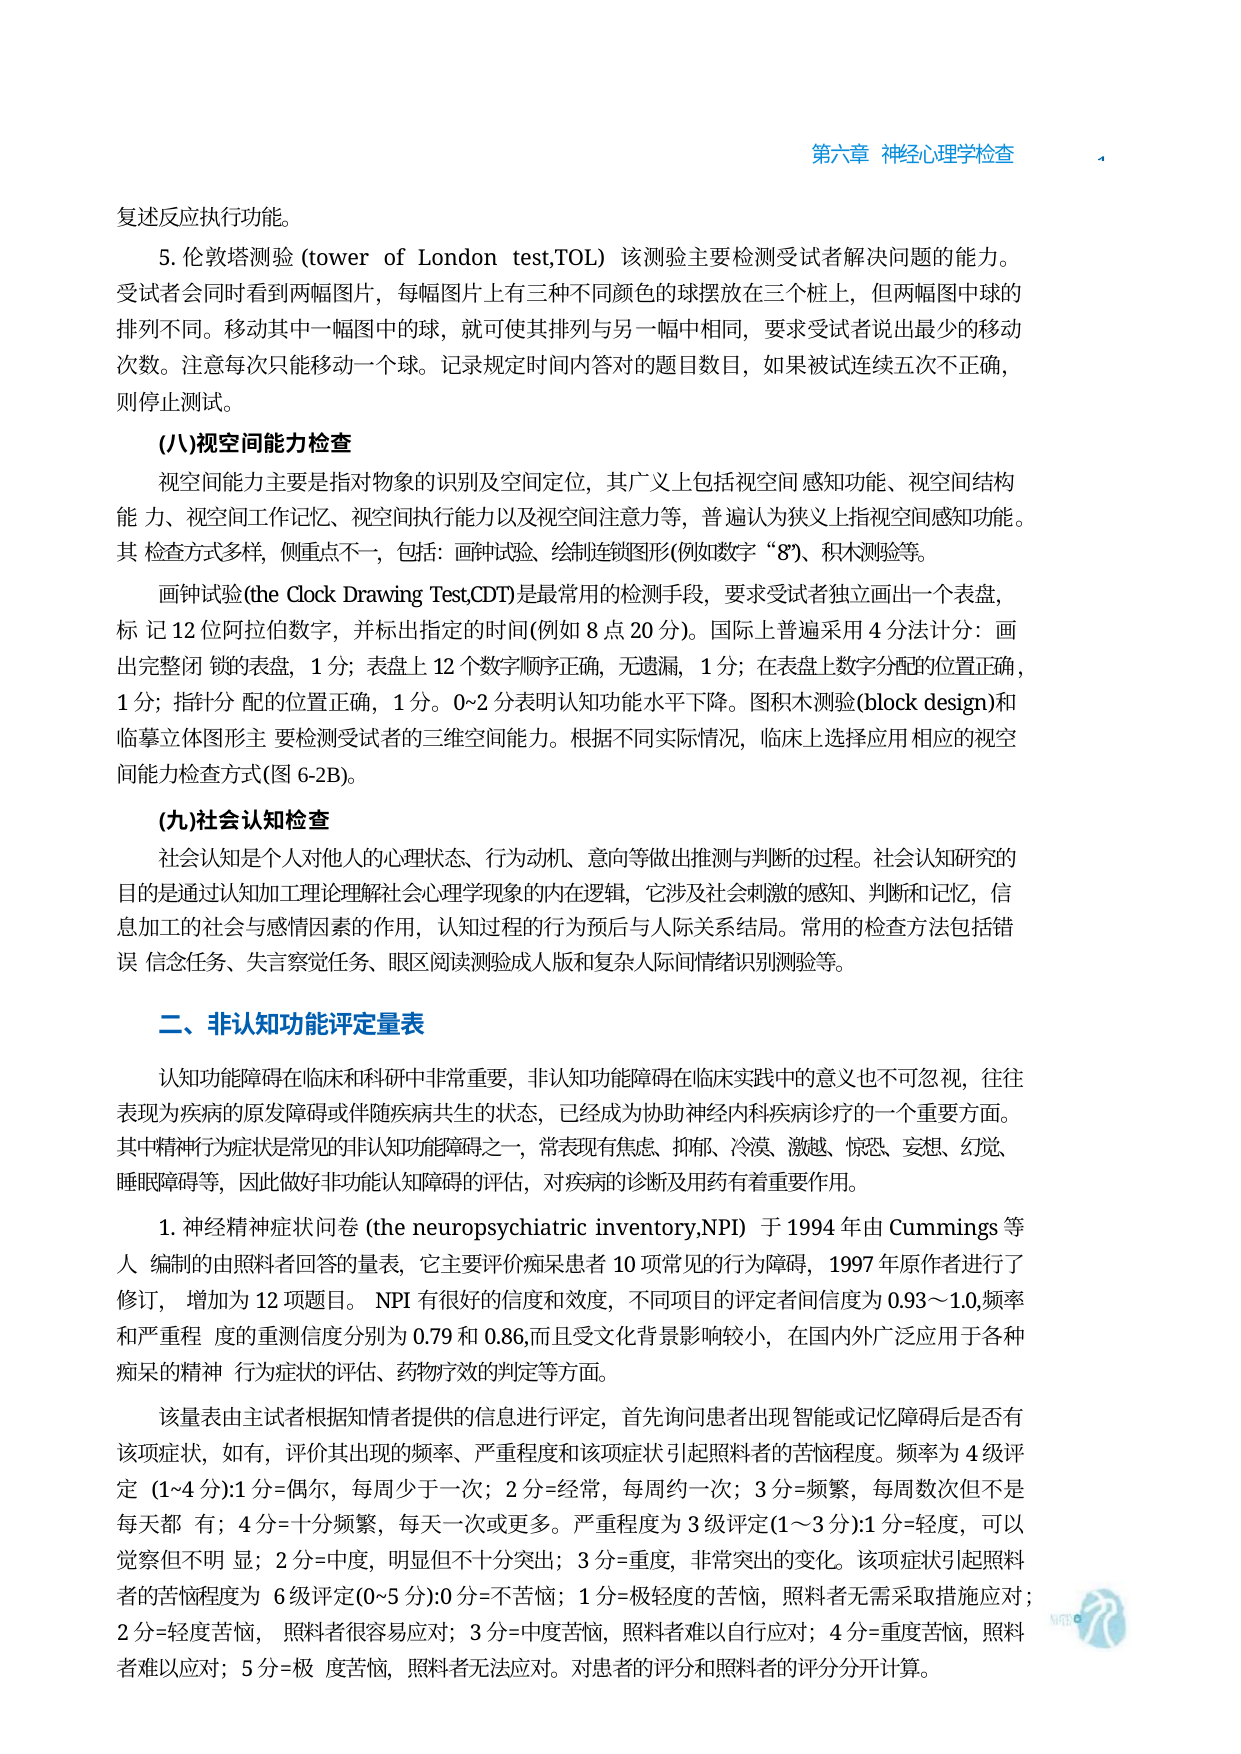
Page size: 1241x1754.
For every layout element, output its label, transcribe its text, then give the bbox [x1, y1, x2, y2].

text 复述反应执行功能。 [117, 202, 1131, 231]
text (九)社会认知检查 [158, 805, 1131, 834]
text 第六章 神经心理学检查 [811, 139, 1131, 168]
text 5. 伦敦塔测验 (tower of London test,TOL) 该测验主要检测受试者解决问题的能力。 受试者会同时看到两幅图片，每幅图片上有三种不同颜色的球摆放在三个桩上，但两幅图中球的 排列不同。移动其中一幅图中的球，就可使其排列与另一幅中相同，要求受试者说出最少的移动 次数。注意每次只能移动一个球。记录规定时间内答对的题目数目，如果被试连续五次不正确， 则停止测试。 [117, 240, 1023, 416]
text 1. 神经精神症状问卷 (the neuropsychiatric inventory,NPI) 于1994年由Cummings等人 编制的由照料者回答的量表，它主要评价痴呆患者10项常见的行为障碍，1997年原作者进行了修订， 增加为12项题目。 NPI 有很好的信度和效度，不同项目的评定者间信度为0.93～1.0,频率和严重程 度的重测信度分别为0.79和0.86,而且受文化背景影响较小，在国内外广泛应用于各种痴呆的精神 行为症状的评估、药物疗效的判定等方面。 [117, 1211, 1025, 1387]
text 认知功能障碍在临床和科研中非常重要，非认知功能障碍在临床实践中的意义也不可忽视，往往 表现为疾病的原发障碍或伴随疾病共生的状态，已经成为协助神经内科疾病诊疗的一个重要方面。 其中精神行为症状是常见的非认知功能障碍之一，常表现有焦虑、抑郁、冷漠、激越、惊恐、妄想、幻觉、 睡眠障碍等，因此做好非功能认知障碍的评估，对疾病的诊断及用药有着重要作用。 [117, 1061, 1025, 1197]
text 视空间能力主要是指对物象的识别及空间定位，其广义上包括视空间感知功能、视空间结构能 力、视空间工作记忆、视空间执行能力以及视空间注意力等，普遍认为狭义上指视空间感知功能。其 检查方式多样，侧重点不一，包括：画钟试验、绘制连锁图形(例如数字“8”)、积木测验等。 [117, 465, 1015, 566]
text (八)视空间能力检查 [158, 428, 1131, 458]
text 画钟试验(the Clock Drawing Test,CDT)是最常用的检测手段，要求受试者独立画出一个表盘，标 记12位阿拉伯数字，并标出指定的时间(例如8点20分)。国际上普遍采用4分法计分：画出完整闭 锁的表盘，1分；表盘上12个数字顺序正确，无遗漏，1分；在表盘上数字分配的位置正确，1分；指针分 配的位置正确，1分。0~2分表明认知功能水平下降。图积木测验(block design)和临摹立体图形主 要检测受试者的三维空间能力。根据不同实际情况，临床上选择应用相应的视空间能力检查方式(图 6-2B)。 [117, 577, 1017, 788]
text 社会认知是个人对他人的心理状态、行为动机、意向等做出推测与判断的过程。社会认知研究的 目的是通过认知加工理论理解社会心理学现象的内在逻辑，它涉及社会刺激的感知、判断和记忆，信 息加工的社会与感情因素的作用，认知过程的行为预后与人际关系结局。常用的检查方法包括错误 信念任务、失言察觉任务、眼区阅读测验成人版和复杂人际间情绪识别测验等。 [117, 841, 1017, 977]
text 该量表由主试者根据知情者提供的信息进行评定，首先询问患者出现智能或记忆障碍后是否有 该项症状，如有，评价其出现的频率、严重程度和该项症状引起照料者的苦恼程度。频率为4级评定 (1~4分):1分=偶尔，每周少于一次；2分=经常，每周约一次；3分=频繁，每周数次但不是每天都 有；4分=十分频繁，每天一次或更多。严重程度为3级评定(1～3分):1分=轻度，可以觉察但不明 显；2分=中度，明显但不十分突出；3分=重度，非常突出的变化。该项症状引起照料者的苦恼程度为 6级评定(0~5分):0分=不苦恼；1分=极轻度的苦恼，照料者无需采取措施应对；2分=轻度苦恼， 照料者很容易应对；3分=中度苦恼，照料者难以自行应对；4分=重度苦恼，照料者难以应对；5分=极 度苦恼，照料者无法应对。对患者的评分和照料者的评分分开计算。 [117, 1400, 1025, 1683]
text 二、非认知功能评定量表 [159, 1007, 1131, 1040]
picture [1042, 1581, 1132, 1652]
